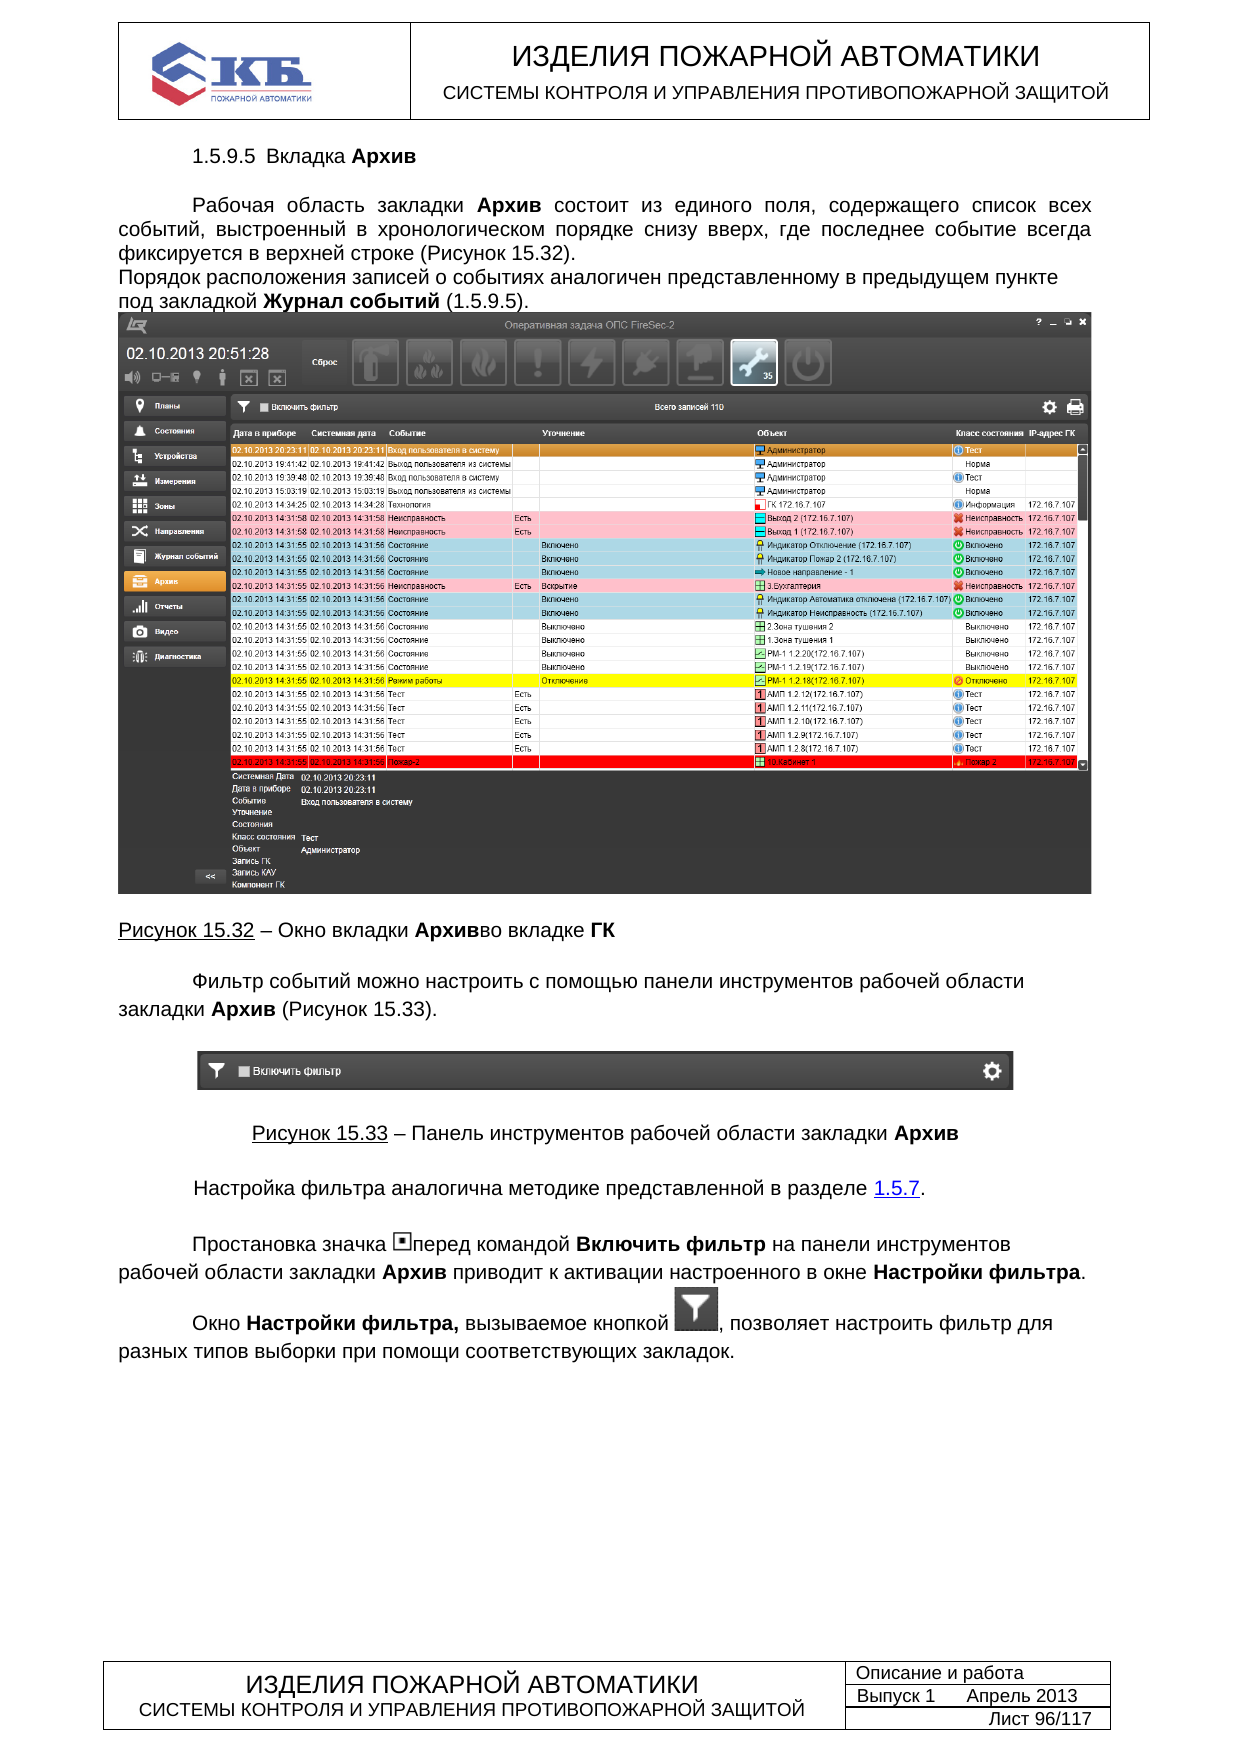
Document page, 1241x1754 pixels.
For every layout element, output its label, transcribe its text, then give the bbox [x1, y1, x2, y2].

picture [674, 1287, 719, 1331]
list Рисунок 15.33 – Панель инструментов рабочей области закладки Архив [118, 1121, 1092, 1145]
text Рабочая область закладки Архив состоит из единого поля, содержащего список всех событий, выстроенный в хронологическом порядке снизу вверх, где последнее событие всегда фиксируется в верхней строке (Рисунок 15.32). [118, 193, 1092, 264]
list Настройка фильтра аналогична методике представленной в разделе 1.5.7. [193, 1176, 1092, 1200]
text Порядок расположения записей о событиях аналогичен представленному в предыдущем пункте под закладкой Журнал событий (1.5.9.5). [118, 264, 1092, 312]
picture [197, 1051, 1014, 1090]
text Рисунок 15.32 – Окно вкладки Архивво вкладке ГК [118, 918, 1092, 942]
list Простановка значка перед командой Включить фильтр на панели инструментов рабочей области закладки Архив приводит к активации настроенного в окне Настройки фильтра. [118, 1231, 1092, 1283]
list Вкладка Архив [118, 144, 1092, 168]
picture [148, 34, 325, 115]
list Фильтр событий можно настроить с помощью панели инструментов рабочей области закладки Архив (Рисунок 15.33). [118, 969, 1092, 1021]
picture [118, 312, 1092, 894]
picture [392, 1231, 413, 1252]
list Окно Настройки фильтра, вызываемое кнопкой , позволяет настроить фильтр для разных типов выборки при помощи соответствующих закладок. [118, 1287, 1092, 1362]
